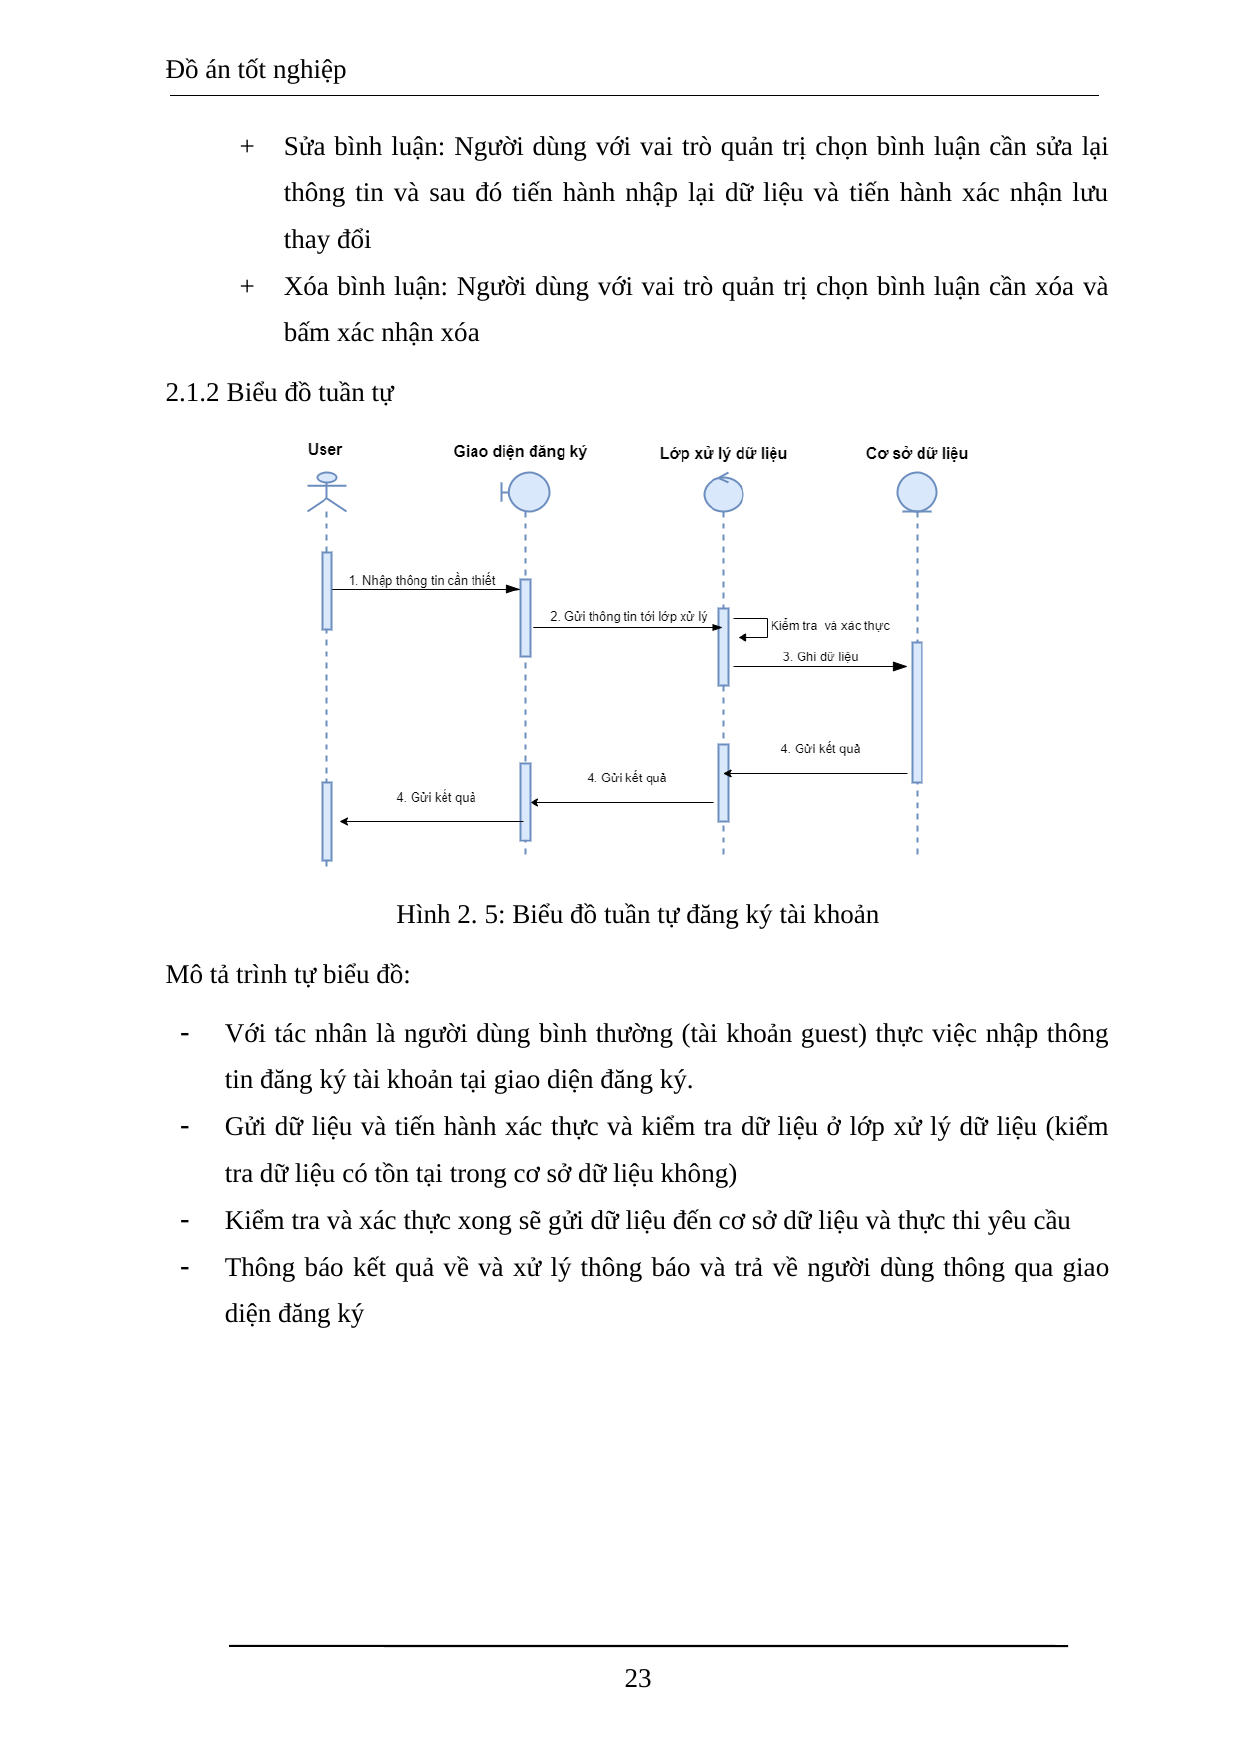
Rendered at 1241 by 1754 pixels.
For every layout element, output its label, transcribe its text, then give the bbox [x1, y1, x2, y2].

picture [295, 435, 981, 871]
list Thông báo kết quả về và xử lý thông báo và trả về người dùng thông qua giao diện đăng ký [180, 1251, 1110, 1328]
list Xóa bình luận: Người dùng với vai trò quản trị chọn bình luận cần xóa và bấm xác nhận xóa [239, 270, 1110, 348]
subtitle Biểu đồ tuần tự [165, 376, 1110, 407]
text Mô tả trình tự biểu đồ: [165, 958, 1110, 989]
list Kiểm tra và xác thực xong sẽ gửi dữ liệu đến cơ sở dữ liệu và thực thi yêu cầu [180, 1204, 1110, 1235]
list Sửa bình luận: Người dùng với vai trò quản trị chọn bình luận cần sửa lại thông tin và sau đó tiến hành nhập lại dữ liệu và tiến hành xác nhận lưu thay đổi [239, 130, 1110, 254]
list Với tác nhân là người dùng bình thường (tài khoản guest) thực việc nhập thông tin đăng ký tài khoản tại giao diện đăng ký. [180, 1017, 1110, 1095]
list Gửi dữ liệu và tiến hành xác thực và kiểm tra dữ liệu ở lớp xử lý dữ liệu (kiểm tra dữ liệu có tồn tại trong cơ sở dữ liệu không) [180, 1110, 1110, 1188]
